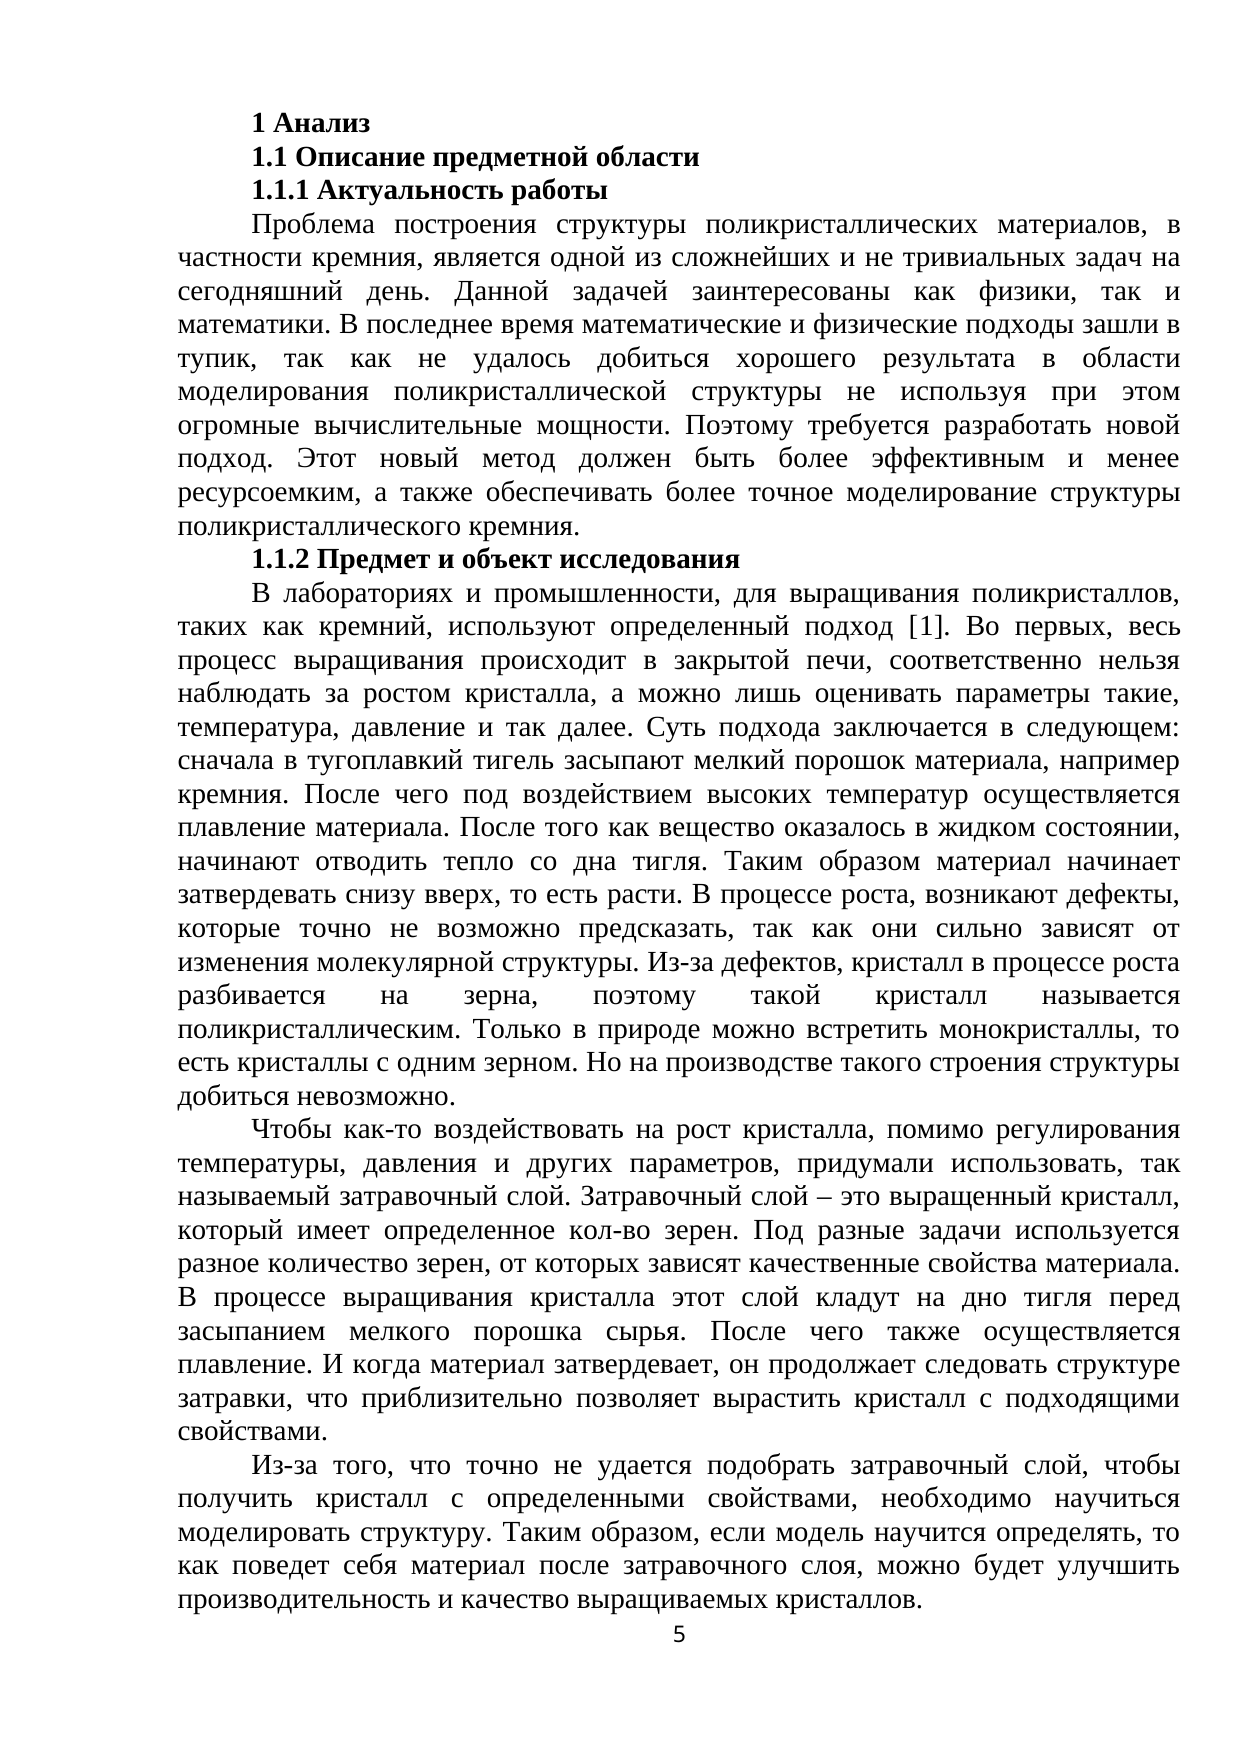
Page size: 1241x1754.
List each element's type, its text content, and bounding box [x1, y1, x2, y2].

text 1.1.1 Актуальность работы [177, 172, 1181, 206]
text В лабораториях и промышленности, для выращивания поликристаллов, таких как кремний, используют определенный подход [1]. Во первых, весь процесс выращивания происходит в закрытой печи, соответственно нельзя наблюдать за ростом кристалла, а можно лишь оценивать параметры такие, температура, давление и так далее. Суть подхода заключается в следующем: сначала в тугоплавкий тигель засыпают мелкий порошок материала, например кремния. После чего под воздействием высоких температур осуществляется плавление материала. После того как вещество оказалось в жидком состоянии, начинают отводить тепло со дна тигля. Таким образом материал начинает затвердевать снизу вверх, то есть расти. В процессе роста, возникают дефекты, которые точно не возможно предсказать, так как они сильно зависят от изменения молекулярной структуры. Из-за дефектов, кристалл в процессе роста разбивается на зерна, поэтому такой кристалл называется поликристаллическим. Только в природе можно встретить монокристаллы, то есть кристаллы с одним зерном. Но на производстве такого строения структуры добиться невозможно. [177, 575, 1181, 1111]
text Проблема построения структуры поликристаллических материалов, в частности кремния, является одной из сложнейших и не тривиальных задач на сегодняшний день. Данной задачей заинтересованы как физики, так и математики. В последнее время математические и физические подходы зашли в тупик, так как не удалось добиться хорошего результата в области моделирования поликристаллической структуры не используя при этом огромные вычислительные мощности. Поэтому требуется разработать новой подход. Этот новый метод должен быть более эффективным и менее ресурсоемким, а также обеспечивать более точное моделирование структуры поликристаллического кремния. [177, 206, 1181, 541]
text Из-за того, что точно не удается подобрать затравочный слой, чтобы получить кристалл с определенными свойствами, необходимо научиться моделировать структуру. Таким образом, если модель научится определять, то как поведет себя материал после затравочного слоя, можно будет улучшить производительность и качество выращиваемых кристаллов. [177, 1447, 1181, 1614]
text 1.1 Описание предметной области [177, 139, 1181, 172]
text Чтобы как-то воздействовать на рост кристалла, помимо регулирования температуры, давления и других параметров, придумали использовать, так называемый затравочный слой. Затравочный слой – это выращенный кристалл, который имеет определенное кол-во зерен. Под разные задачи используется разное количество зерен, от которых зависят качественные свойства материала. В процессе выращивания кристалла этот слой кладут на дно тигля перед засыпанием мелкого порошка сырья. После чего также осуществляется плавление. И когда материал затвердевает, он продолжает следовать структуре затравки, что приблизительно позволяет вырастить кристалл с подходящими свойствами. [177, 1111, 1181, 1447]
text 1.1.2 Предмет и объект исследования [177, 541, 1181, 575]
text 1 Анализ [177, 105, 1181, 139]
